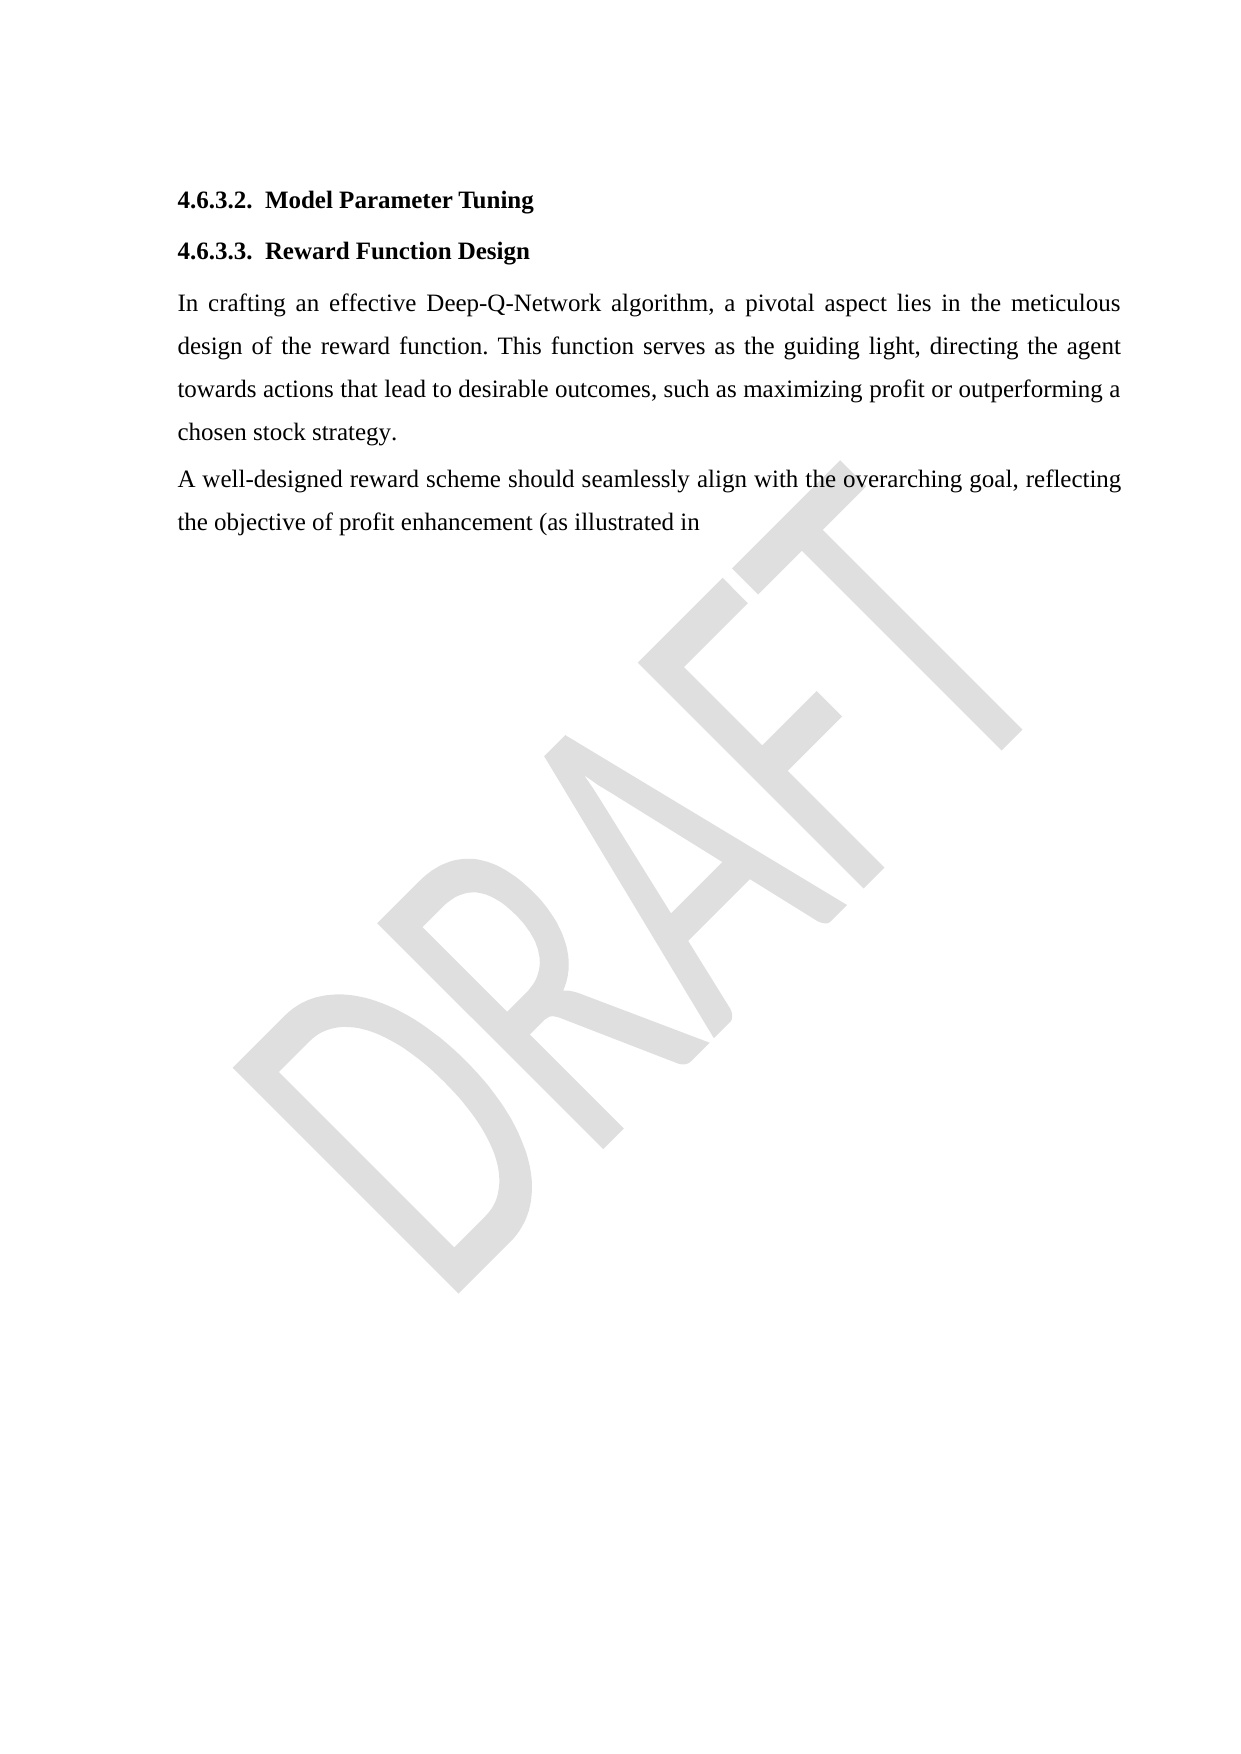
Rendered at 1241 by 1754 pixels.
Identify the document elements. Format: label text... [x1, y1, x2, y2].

subtitle Model Parameter Tuning [177, 185, 1122, 213]
subtitle Reward Function Design [177, 236, 1122, 265]
text A well-designed reward scheme should seamlessly align with the overarching goal, reflecting the objective of profit enhancement (as illustrated in [177, 464, 1122, 536]
text In crafting an effective Deep-Q-Network algorithm, a pivotal aspect lies in the meticulous design of the reward function. This function serves as the guiding light, directing the agent towards actions that lead to desirable outcomes, such as maximizing profit or outperforming a chosen stock strategy. [177, 288, 1122, 446]
